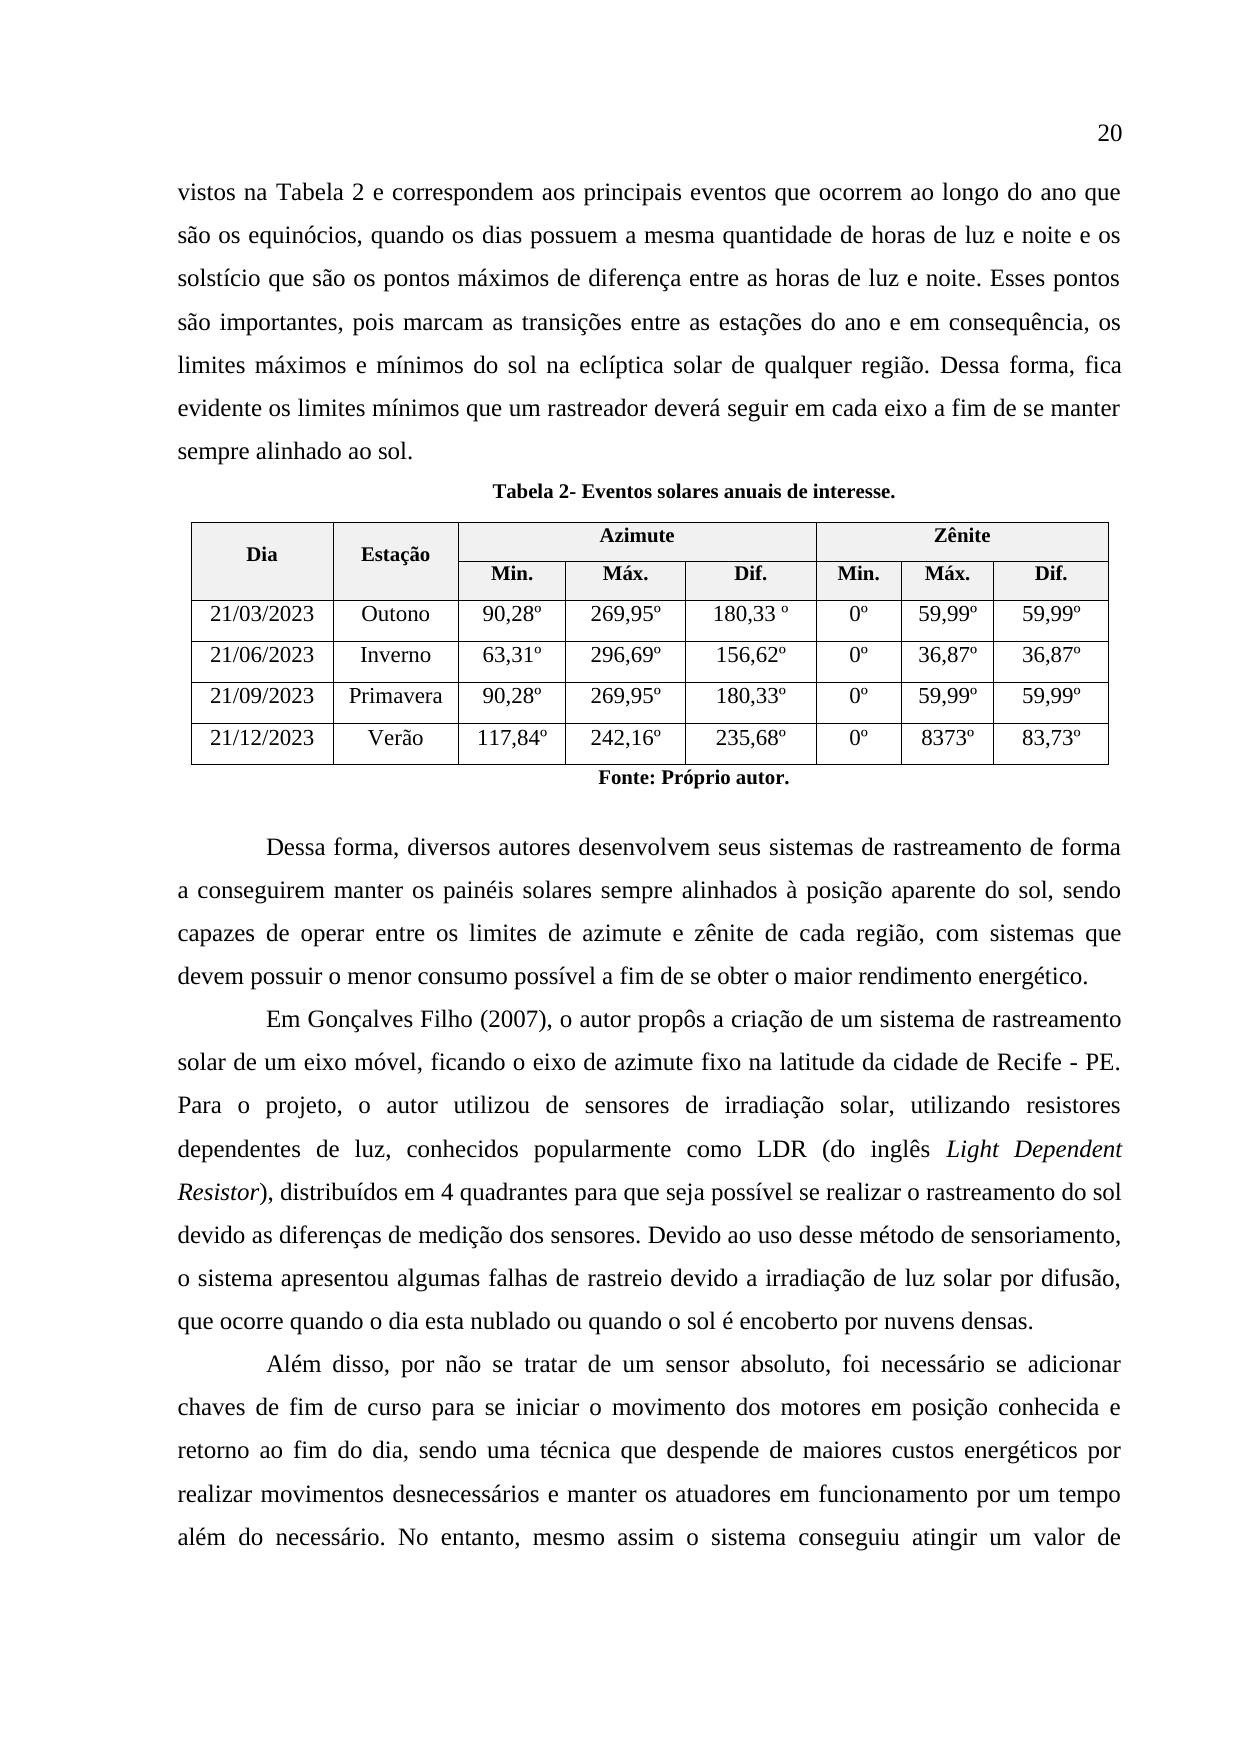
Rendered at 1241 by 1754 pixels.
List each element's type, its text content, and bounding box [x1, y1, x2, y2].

table_cell 269,95º [566, 601, 685, 641]
table_cell 242,16º [566, 724, 685, 764]
table_cell Dif. [994, 562, 1108, 600]
table_cell Máx. [902, 562, 993, 600]
table_cell 269,95º [566, 683, 685, 723]
table_cell 117,84º [459, 724, 565, 764]
table_cell Inverno [334, 642, 458, 682]
table_header Azimute [459, 523, 816, 561]
table_cell 59,99º [994, 601, 1108, 641]
table_cell 180,33º [686, 683, 816, 723]
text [177, 177, 1122, 465]
table_cell 90,28º [459, 683, 565, 723]
table_header Zênite [817, 523, 1108, 561]
table_cell 0º [817, 601, 901, 641]
table_cell 180,33 º [686, 601, 816, 641]
table_header Estação [334, 523, 458, 600]
table_cell Máx. [566, 562, 685, 600]
table_cell 296,69º [566, 642, 685, 682]
table_cell 36,87º [902, 642, 993, 682]
table_cell 63,31º [459, 642, 565, 682]
table_cell 0º [817, 642, 901, 682]
table_cell Dif. [686, 562, 816, 600]
table_cell Outono [334, 601, 458, 641]
table_cell 0º [817, 724, 901, 764]
table_cell 21/12/2023 [192, 724, 333, 764]
table_cell Min. [459, 562, 565, 600]
table_cell 90,28º [459, 601, 565, 641]
table_cell 59,99º [902, 683, 993, 723]
table_cell 156,62º [686, 642, 816, 682]
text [177, 1349, 1122, 1551]
table_cell 21/06/2023 [192, 642, 333, 682]
table_cell 21/03/2023 [192, 601, 333, 641]
table_cell Primavera [334, 683, 458, 723]
text Fonte: Próprio autor. [177, 765, 1122, 789]
table_cell 8373º [902, 724, 993, 764]
table_cell 0º [817, 683, 901, 723]
table_cell Min. [817, 562, 901, 600]
table_cell 36,87º [994, 642, 1108, 682]
table_cell 235,68º [686, 724, 816, 764]
text Tabela 2- Eventos solares anuais de interesse. [177, 479, 1122, 503]
table_cell Verão [334, 724, 458, 764]
table_cell 59,99º [902, 601, 993, 641]
table_cell 21/09/2023 [192, 683, 333, 723]
table_cell 83,73º [994, 724, 1108, 764]
table_header Dia [192, 523, 333, 600]
table_cell 59,99º [994, 683, 1108, 723]
text Em Gonçalves Filho (2007), o autor propôs a criação de um sistema de rastreamento solar de um eixo móvel, ficando o eixo de azimute fixo na latitude da cidade de Recife - PE. Para o projeto, o autor utilizou de sensores de irradiação solar, utilizando resistores dependentes de luz, conhecidos popularmente como LDR (do inglês Light Dependent Resistor), distribuídos em 4 quadrantes para que seja possível se realizar o rastreamento do sol devido as diferenças de medição dos sensores. Devido ao uso desse método de sensoriamento, o sistema apresentou algumas falhas de rastreio devido a irradiação de luz solar por difusão, que ocorre quando o dia esta nublado ou quando o sol é encoberto por nuvens densas. [177, 1004, 1122, 1335]
text Dessa forma, diversos autores desenvolvem seus sistemas de rastreamento de forma a conseguirem manter os painéis solares sempre alinhados à posição aparente do sol, sendo capazes de operar entre os limites de azimute e zênite de cada região, com sistemas que devem possuir o menor consumo possível a fim de se obter o maior rendimento energético. [177, 832, 1122, 990]
